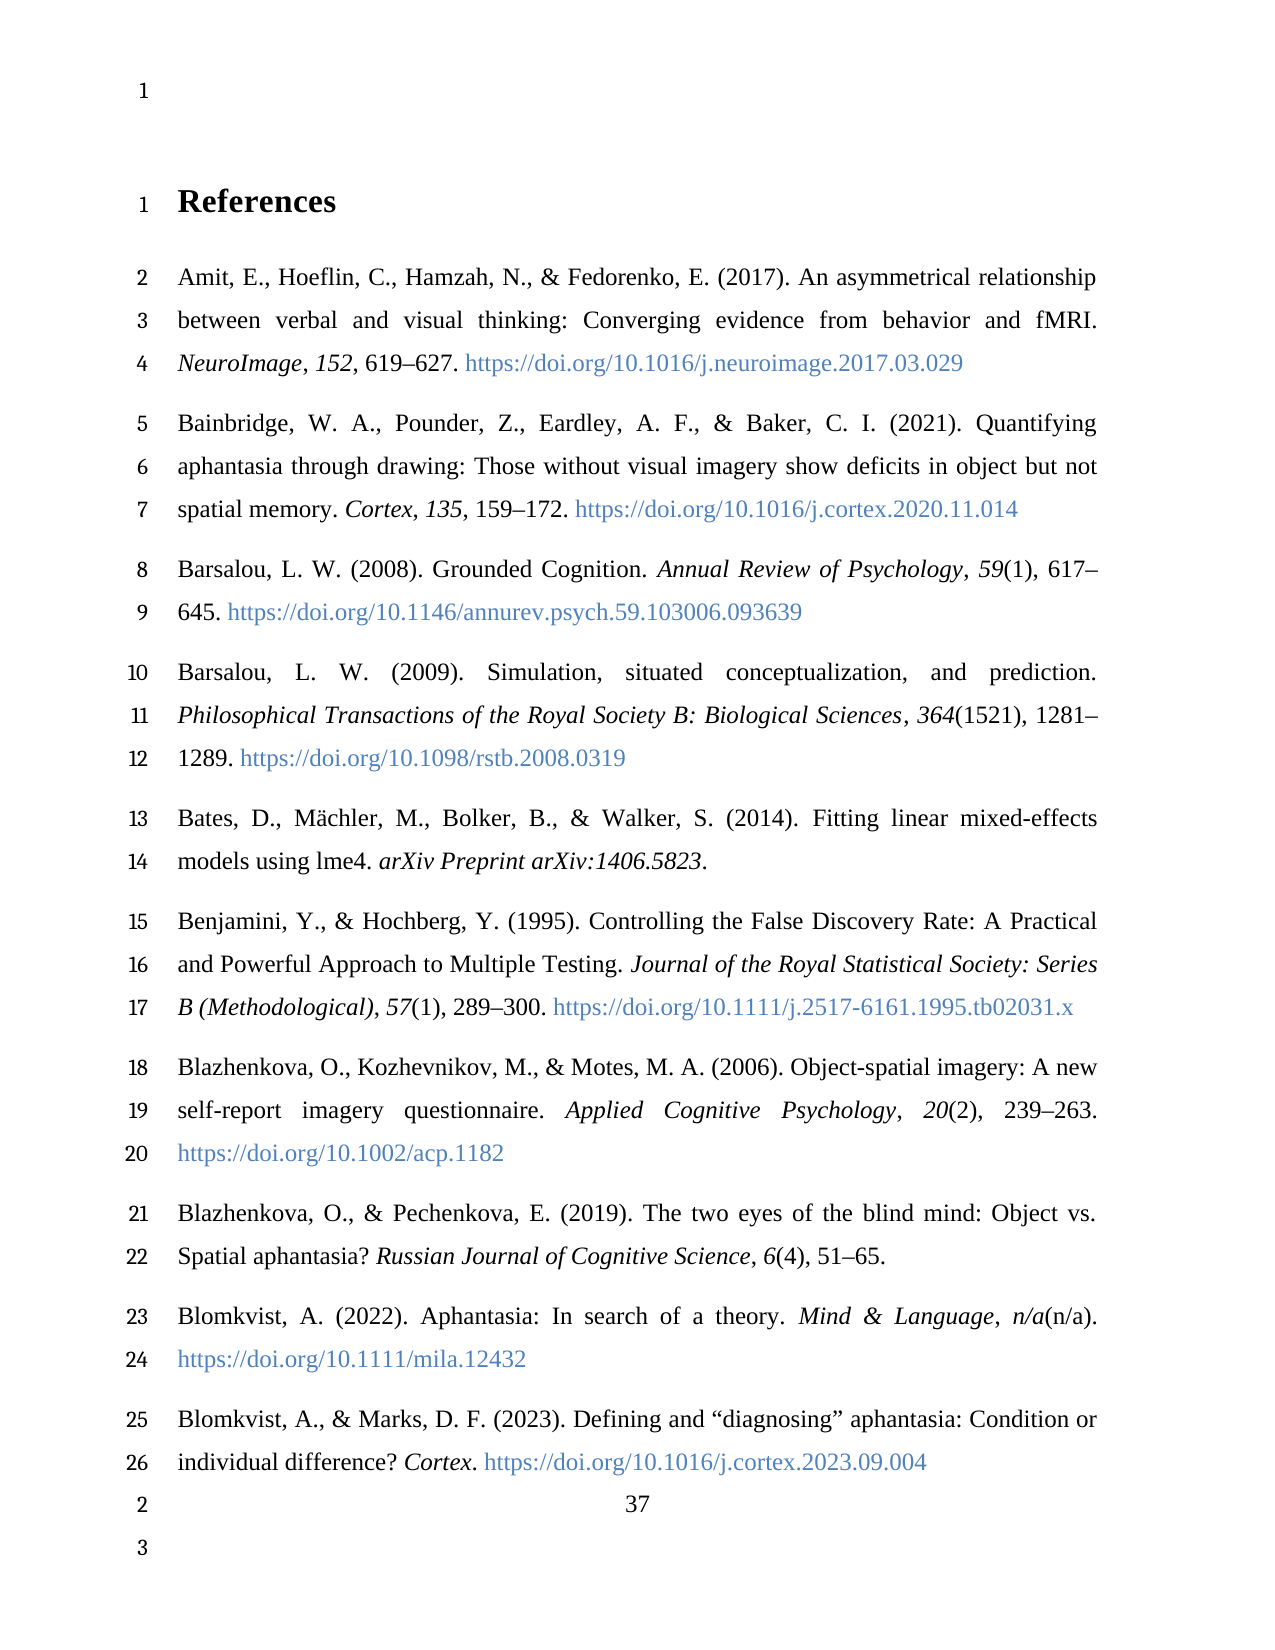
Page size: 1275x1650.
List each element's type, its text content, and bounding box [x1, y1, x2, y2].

text Barsalou, L. W. (2009). Simulation, situated conceptualization, and prediction. Philosophical Transactions of the Royal Society B: Biological Sciences, 364(1521), 1281–1289. https://doi.org/10.1098/rstb.2008.0319 [177, 657, 1098, 772]
text Blomkvist, A. (2022). Aphantasia: In search of a theory. Mind & Language, n/a(n/a). https://doi.org/10.1111/mila.12432 [177, 1301, 1098, 1373]
text Benjamini, Y., & Hochberg, Y. (1995). Controlling the False Discovery Rate: A Practical and Powerful Approach to Multiple Testing. Journal of the Royal Statistical Society: Series B (Methodological), 57(1), 289–300. https://doi.org/10.1111/j.2517-6161.1995.tb02031.x [177, 906, 1098, 1021]
text Bates, D., Mächler, M., Bolker, B., & Walker, S. (2014). Fitting linear mixed-effects models using lme4. arXiv Preprint arXiv:1406.5823. [177, 803, 1098, 875]
text Blomkvist, A., & Marks, D. F. (2023). Defining and “diagnosing” aphantasia: Condition or individual difference? Cortex. https://doi.org/10.1016/j.cortex.2023.09.004 [177, 1404, 1098, 1476]
text Blazhenkova, O., Kozhevnikov, M., & Motes, M. A. (2006). Object-spatial imagery: A new self-report imagery questionnaire. Applied Cognitive Psychology, 20(2), 239–263. https://doi.org/10.1002/acp.1182 [177, 1052, 1098, 1167]
text Amit, E., Hoeflin, C., Hamzah, N., & Fedorenko, E. (2017). An asymmetrical relationship between verbal and visual thinking: Converging evidence from behavior and fMRI. NeuroImage, 152, 619–627. https://doi.org/10.1016/j.neuroimage.2017.03.029 [177, 262, 1098, 377]
text Barsalou, L. W. (2008). Grounded Cognition. Annual Review of Psychology, 59(1), 617–645. https://doi.org/10.1146/annurev.psych.59.103006.093639 [177, 554, 1098, 626]
text Bainbridge, W. A., Pounder, Z., Eardley, A. F., & Baker, C. I. (2021). Quantifying aphantasia through drawing: Those without visual imagery show deficits in object but not spatial memory. Cortex, 135, 159–172. https://doi.org/10.1016/j.cortex.2020.11.014 [177, 408, 1098, 523]
text Blazhenkova, O., & Pechenkova, E. (2019). The two eyes of the blind mind: Object vs. Spatial aphantasia? Russian Journal of Cognitive Science, 6(4), 51–65. [177, 1198, 1098, 1270]
subtitle References [177, 181, 1098, 219]
